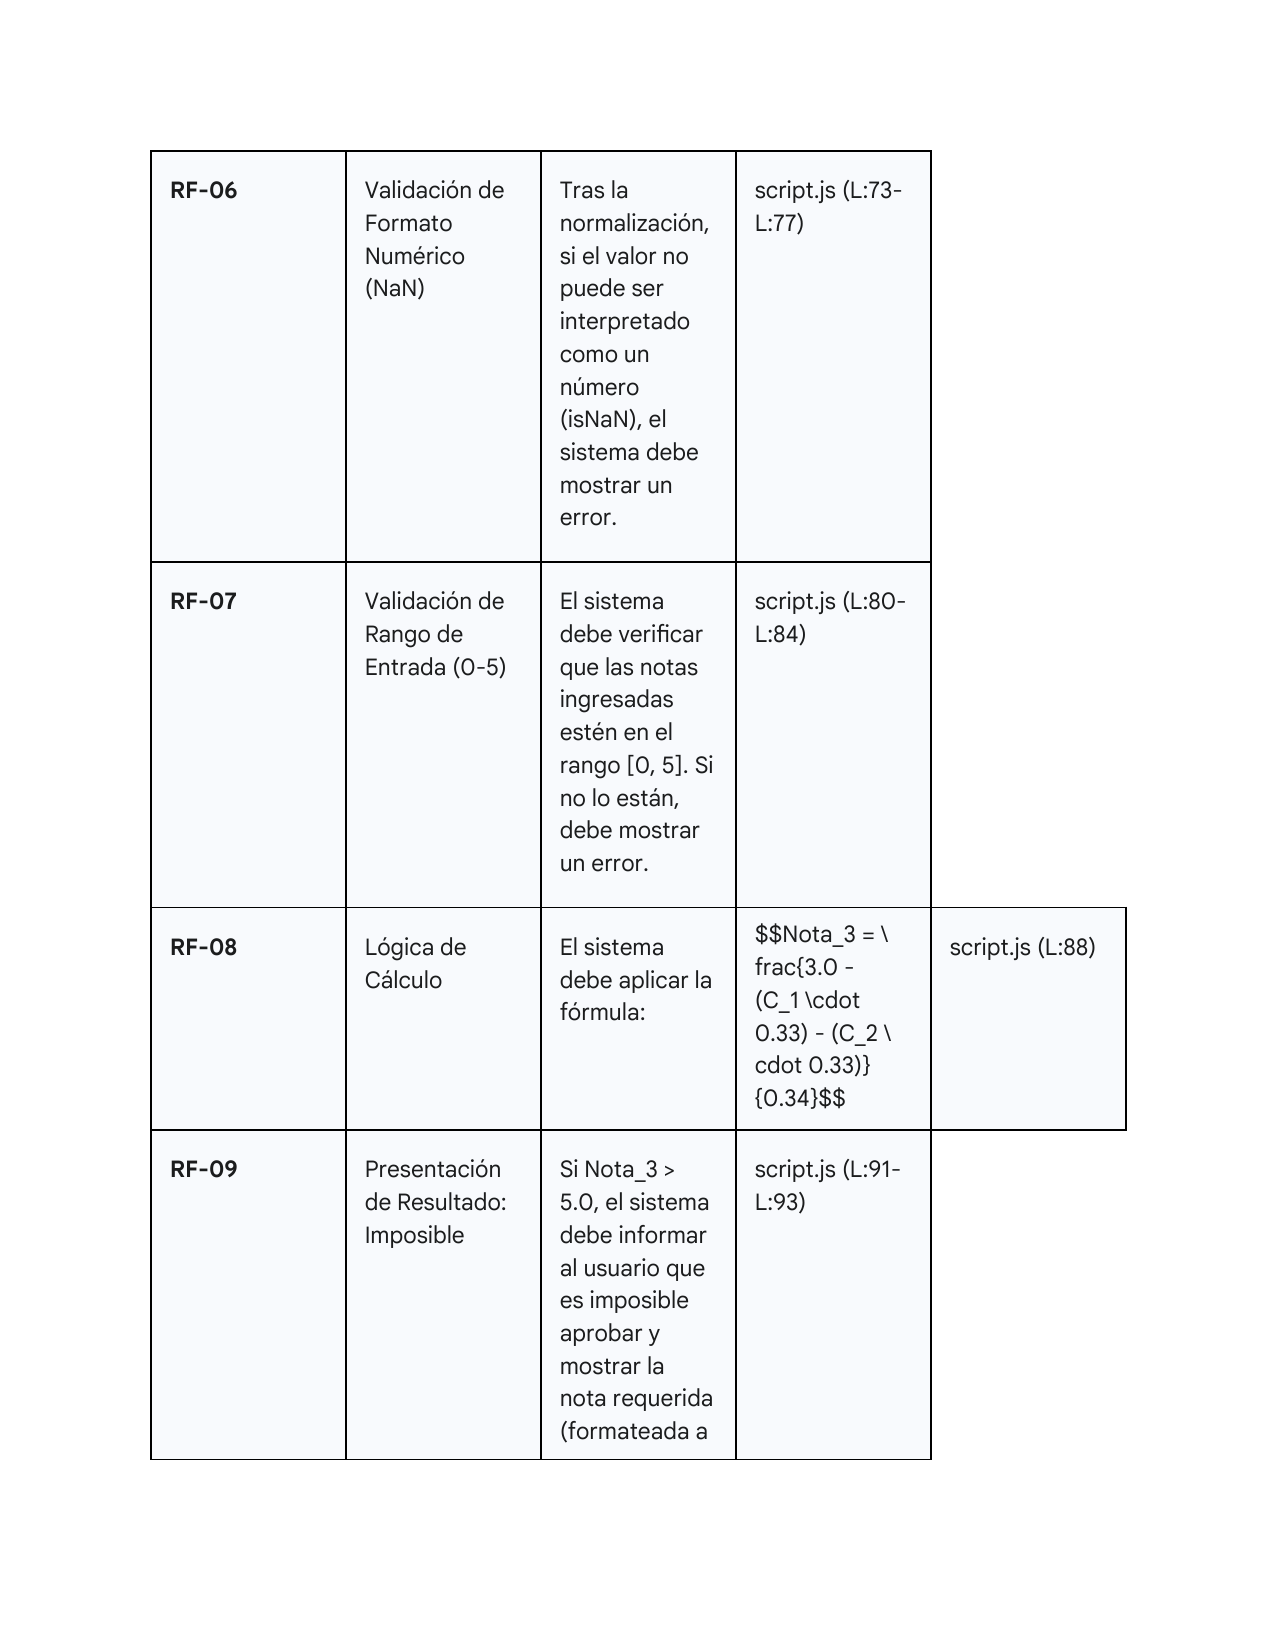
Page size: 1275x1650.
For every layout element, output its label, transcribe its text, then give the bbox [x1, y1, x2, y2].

table_cell RF-09 [152, 1131, 345, 1459]
table_cell RF-08 [152, 908, 345, 1129]
table_cell Validación de Rango de Entrada (0-5) [347, 563, 540, 907]
table_cell script.js (L:73-L:77) [737, 152, 930, 561]
table_cell Validación de Formato Numérico (NaN) [347, 152, 540, 561]
table_cell script.js (L:88) [932, 908, 1125, 1129]
table_cell $$Nota_3 = \frac{3.0 - (C_1 \cdot 0.33) - (C_2 \cdot 0.33)}{0.34}$$ [737, 908, 930, 1129]
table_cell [347, 1131, 540, 1459]
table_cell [737, 1131, 930, 1459]
table_cell Tras la normalización, si el valor no puede ser interpretado como un número (isNaN), el sistema debe mostrar un error. [542, 152, 735, 561]
table_cell script.js (L:80-L:84) [737, 563, 930, 907]
table_cell RF-07 [152, 563, 345, 907]
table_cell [542, 1131, 735, 1459]
table_cell RF-06 [152, 152, 345, 561]
table_cell El sistema debe verificar que las notas ingresadas estén en el rango [0, 5]. Si no lo están, debe mostrar un error. [542, 563, 735, 907]
table_cell Lógica de Cálculo [347, 908, 540, 1129]
table_cell El sistema debe aplicar la fórmula: [542, 908, 735, 1129]
